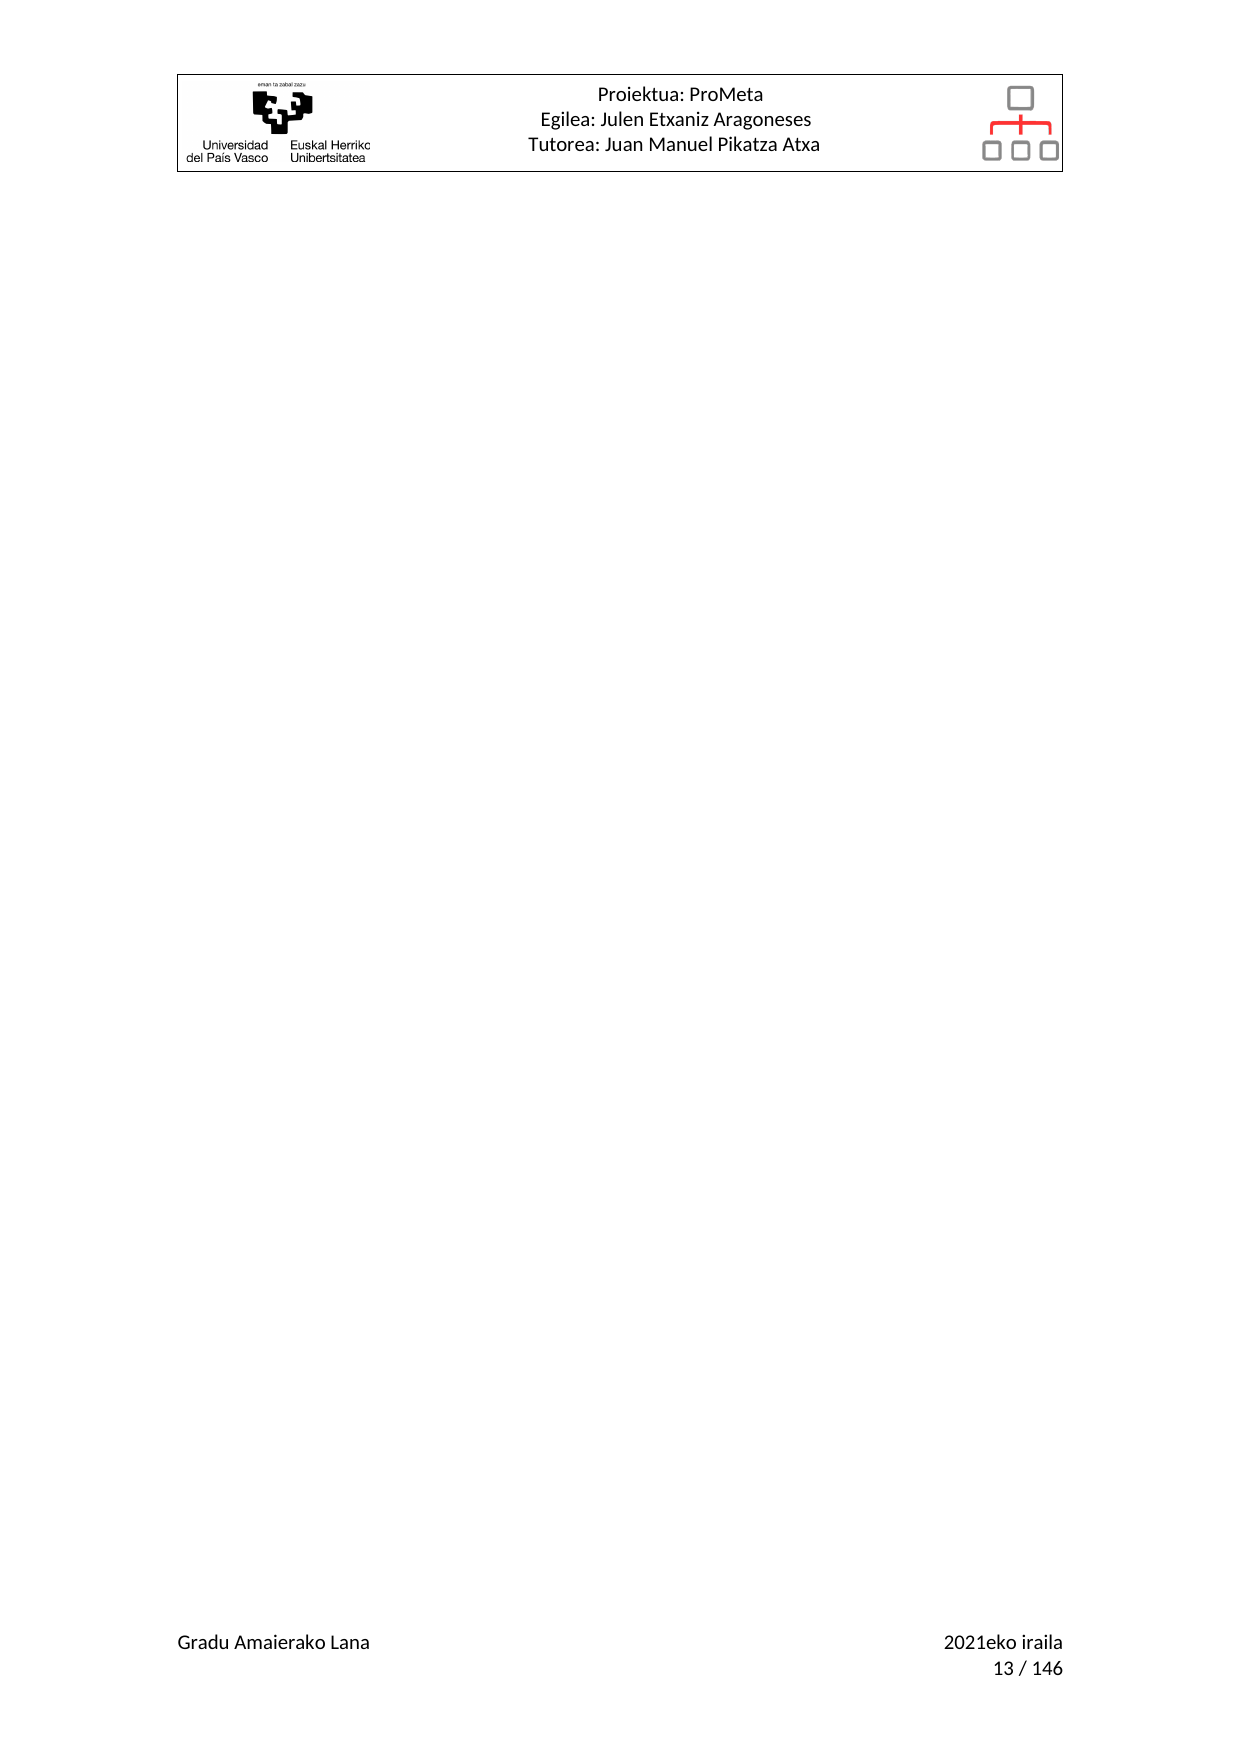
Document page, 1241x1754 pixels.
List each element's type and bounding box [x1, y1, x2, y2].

picture [182, 81, 370, 162]
picture [978, 80, 1060, 162]
